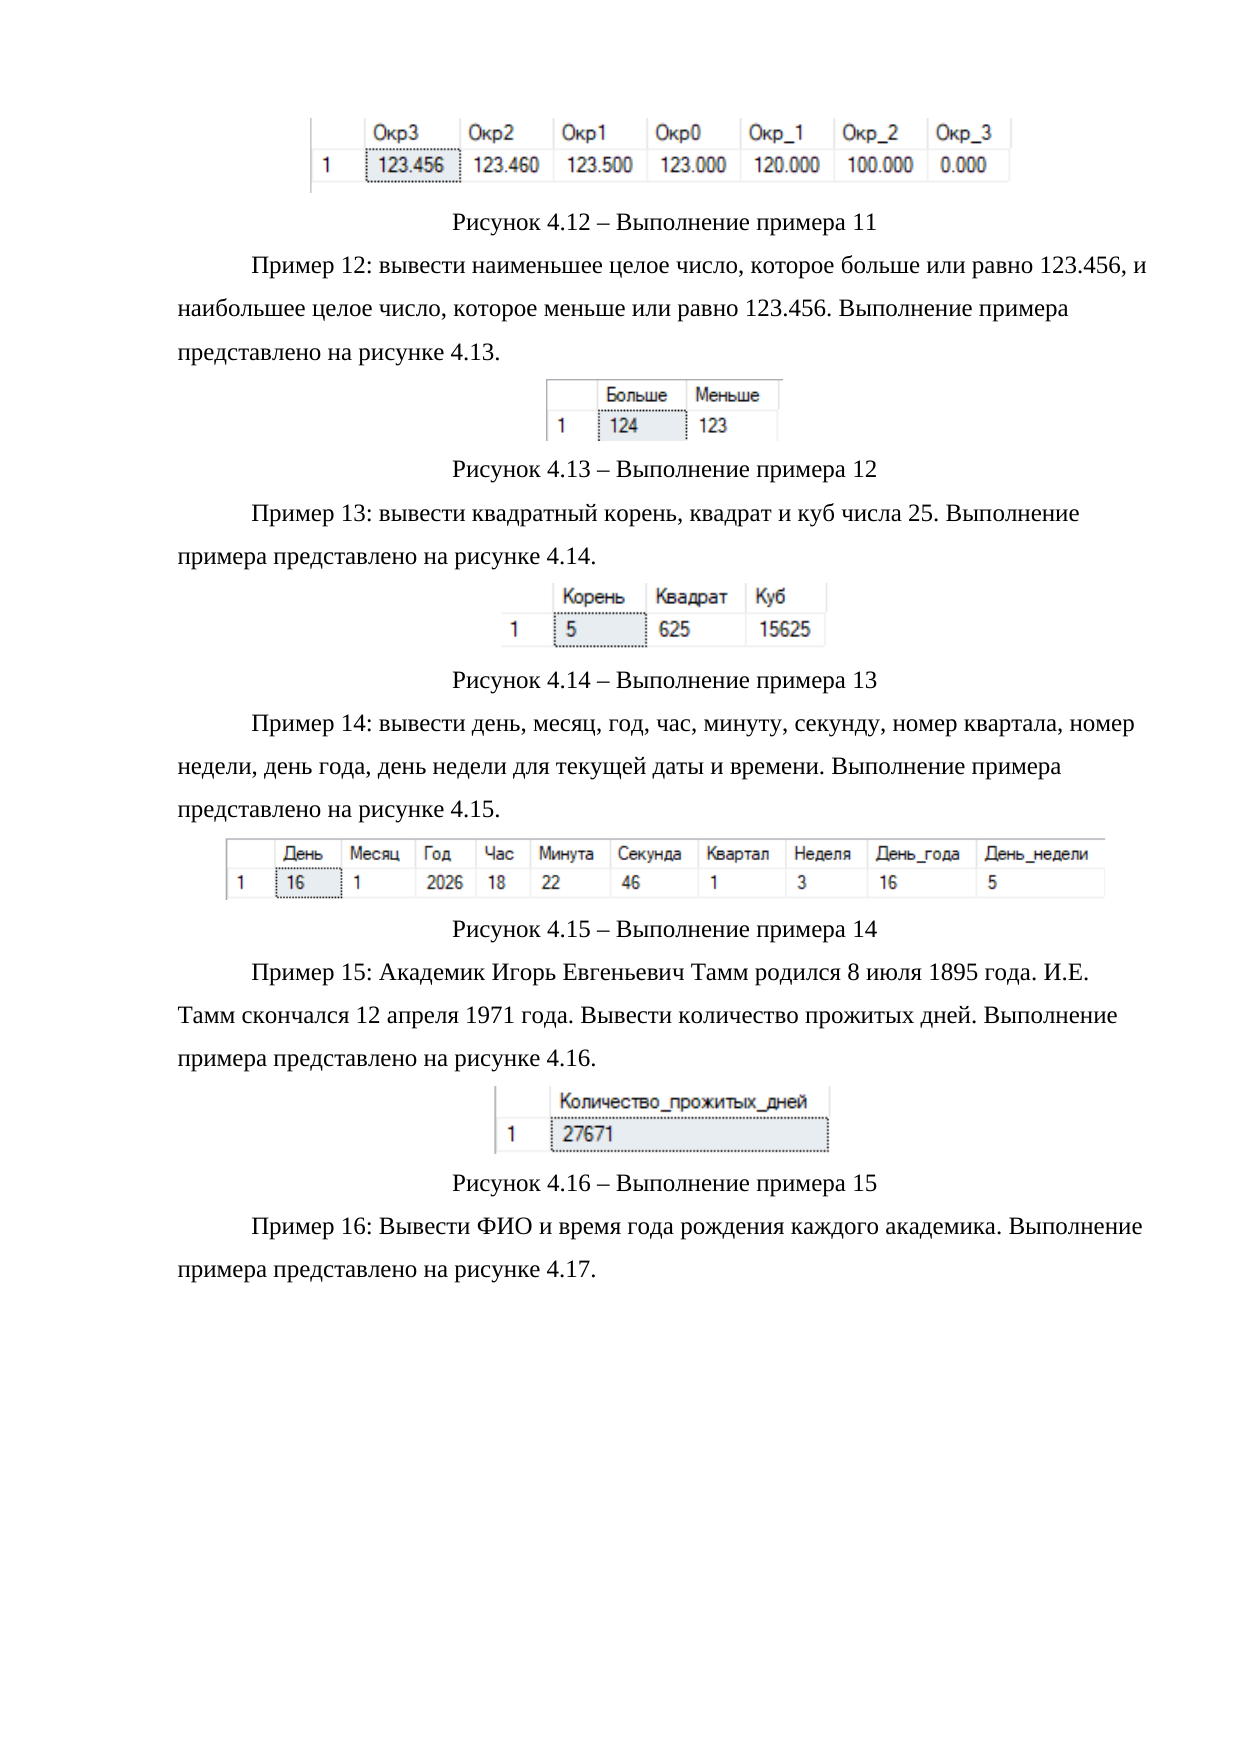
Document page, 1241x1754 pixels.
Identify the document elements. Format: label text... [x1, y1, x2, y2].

list Пример 16: Вывести ФИО и время года рождения каждого академика. Выполнение примера представлено на рисунке 4.17. [177, 1211, 1152, 1283]
list Рисунок 4.15 – Выполнение примера 14 [177, 914, 1152, 943]
list Рисунок 4.16 – Выполнение примера 15 [177, 1168, 1152, 1196]
picture [310, 118, 1019, 193]
list Пример 15: Академик Игорь Евгеньевич Тамм родился 8 июля 1895 года. И.Е. Тамм скончался 12 апреля 1971 года. Вывести количество прожитых дней. Выполнение примера представлено на рисунке 4.16. [177, 957, 1152, 1072]
list Пример 14: вывести день, месяц, год, час, минуту, секунду, номер квартала, номер недели, день года, день недели для текущей даты и времени. Выполнение примера представлено на рисунке 4.15. [177, 708, 1152, 823]
list Рисунок 4.13 – Выполнение примера 12 [177, 454, 1152, 483]
list Рисунок 4.12 – Выполнение примера 11 [177, 207, 1152, 236]
list Рисунок 4.14 – Выполнение примера 13 [177, 665, 1152, 694]
list Пример 13: вывести квадратный корень, квадрат и куб числа 25. Выполнение примера представлено на рисунке 4.14. [177, 498, 1152, 569]
picture [501, 583, 828, 651]
picture [546, 379, 783, 441]
picture [493, 1086, 836, 1154]
list Пример 12: вывести наименьшее целое число, которое больше или равно 123.456, и наибольшее целое число, которое меньше или равно 123.456. Выполнение примера представлено на рисунке 4.13. [177, 250, 1152, 365]
picture [223, 837, 1105, 900]
